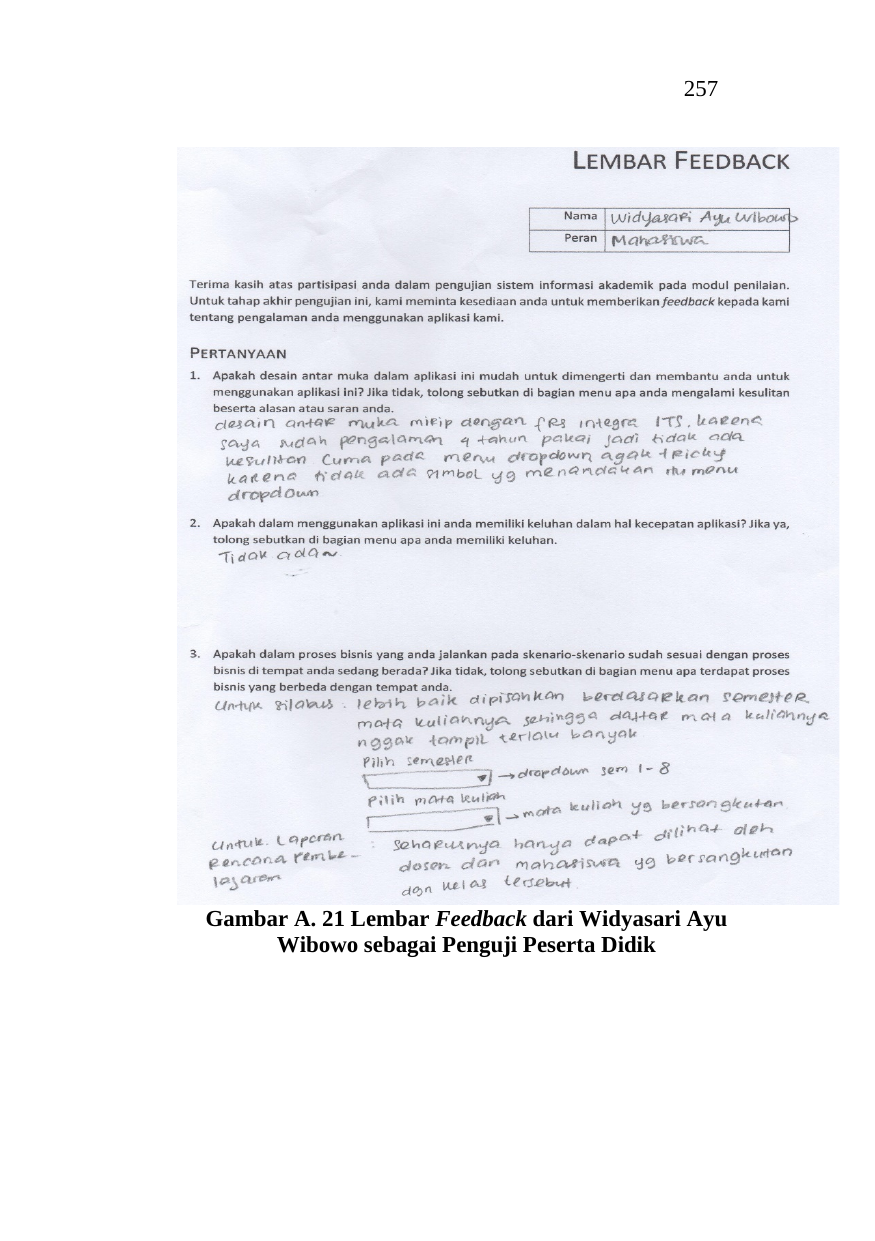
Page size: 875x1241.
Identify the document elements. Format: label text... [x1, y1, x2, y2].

text Gambar A. 21 Lembar Feedback dari Widyasari Ayu Wibowo sebagai Penguji Peserta Didik [177, 905, 756, 957]
picture [177, 147, 840, 905]
